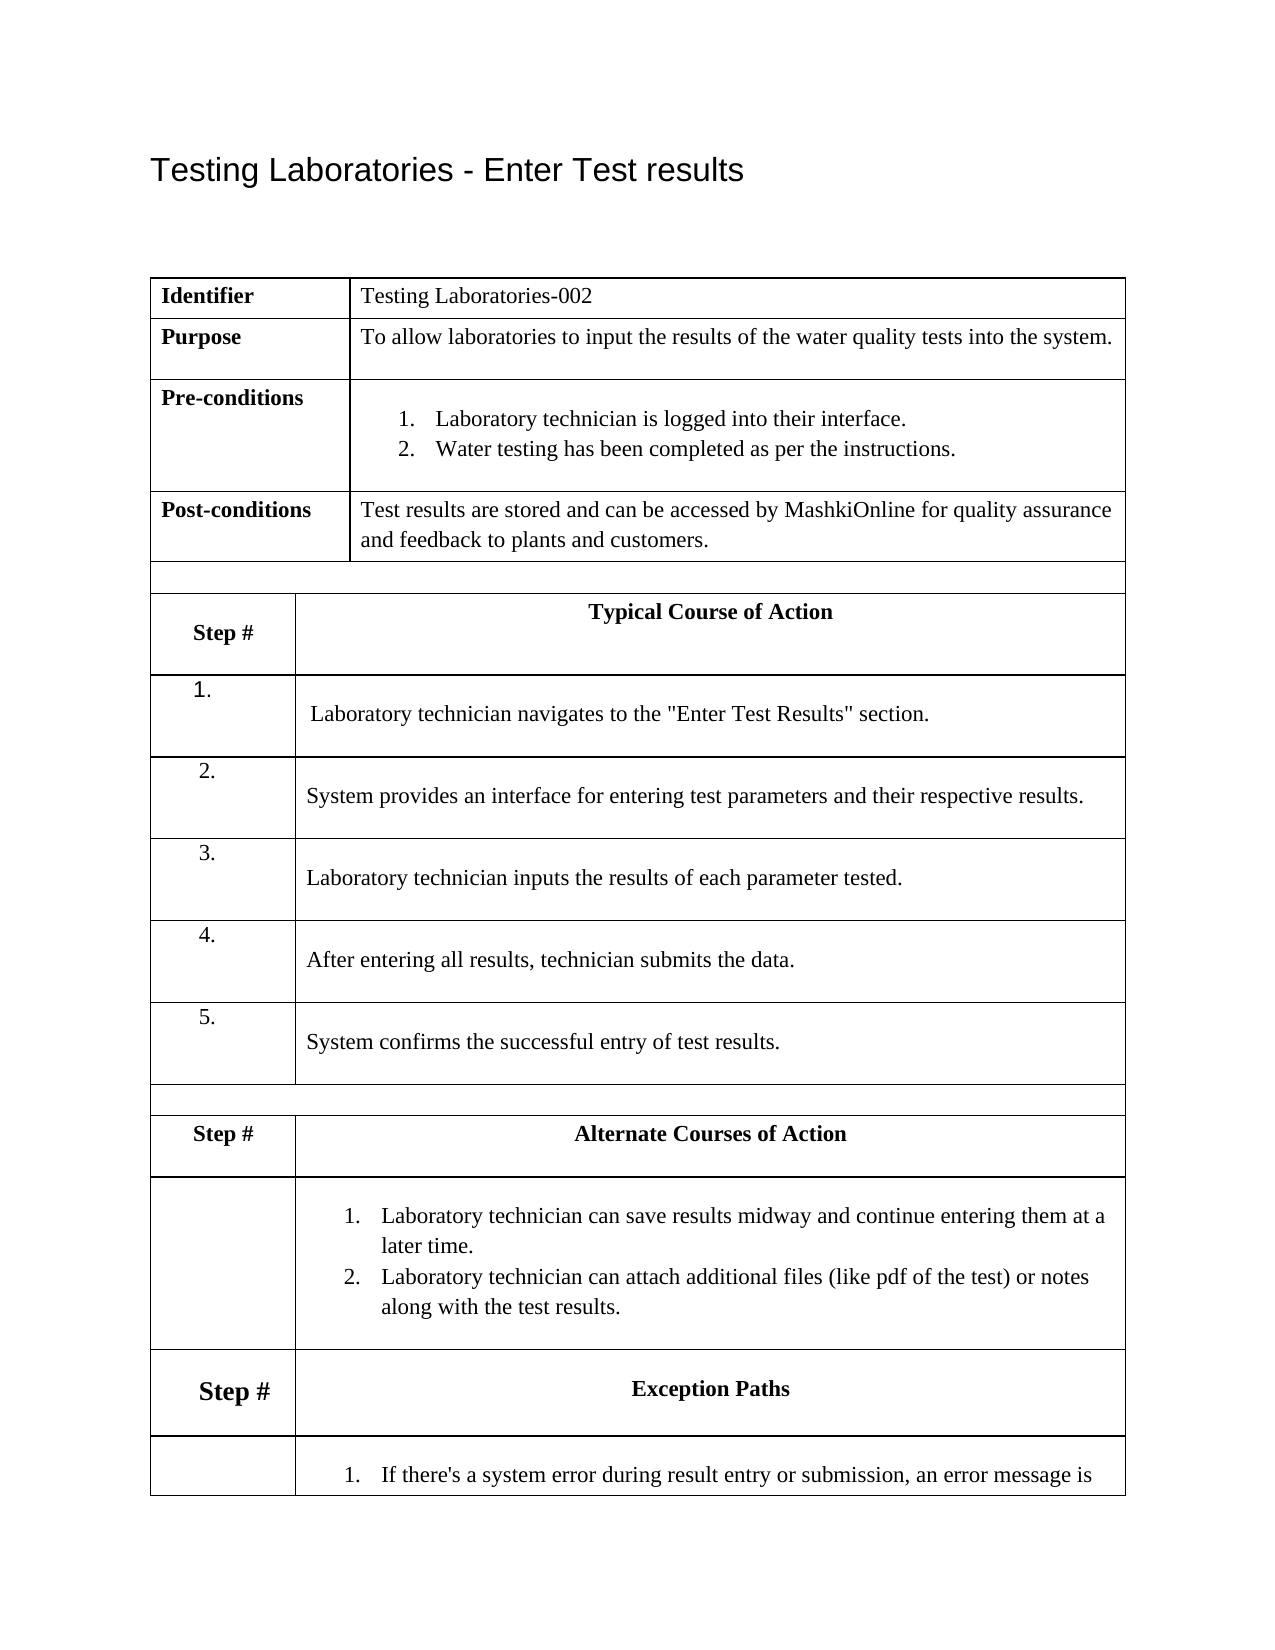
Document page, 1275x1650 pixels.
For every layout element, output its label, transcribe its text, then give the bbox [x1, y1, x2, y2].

table_cell To allow laboratories to input the results of the water quality tests into the system. [351, 319, 1125, 378]
table_cell [151, 562, 1125, 592]
table_cell Post-conditions [151, 492, 349, 561]
table_cell System confirms the successful entry of test results. [296, 1003, 1125, 1084]
table_cell Step # [151, 1116, 295, 1176]
table_cell Step # [151, 594, 295, 674]
table_cell 1. [151, 676, 295, 756]
table_cell After entering all results, technician submits the data. [296, 921, 1125, 1002]
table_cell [296, 1437, 1125, 1495]
table_cell Typical Course of Action [296, 594, 1125, 674]
subtitle Testing Laboratories - Enter Test results [150, 150, 1125, 188]
table_cell Purpose [151, 319, 349, 378]
table_cell [151, 1437, 295, 1495]
table_cell 5. [151, 1003, 295, 1084]
table_cell 4. [151, 921, 295, 1002]
table_header Testing Laboratories-002 [351, 279, 1125, 317]
table_cell [151, 1178, 295, 1349]
table_cell [151, 1085, 1125, 1115]
table_cell Exception Paths [296, 1350, 1125, 1435]
table_cell Test results are stored and can be accessed by MashkiOnline for quality assurance and feedback to plants and customers. [351, 492, 1125, 561]
table_cell 2. [151, 758, 295, 838]
table_cell Laboratory technician inputs the results of each parameter tested. [296, 839, 1125, 920]
table_cell Step # [151, 1350, 295, 1435]
table_cell Alternate Courses of Action [296, 1116, 1125, 1176]
table_cell Laboratory technician navigates to the "Enter Test Results" section. [296, 676, 1125, 756]
table_cell System provides an interface for entering test parameters and their respective results. [296, 758, 1125, 838]
table_header Identifier [151, 279, 349, 317]
table_cell Laboratory technician can save results midway and continue entering them at a later time. Laboratory technician can attach additional files (like pdf of the test) or notes along with the test results. [296, 1178, 1125, 1349]
table_cell Pre-conditions [151, 380, 349, 491]
table_cell 3. [151, 839, 295, 920]
table_cell Laboratory technician is logged into their interface. Water testing has been completed as per the instructions. [351, 380, 1125, 491]
